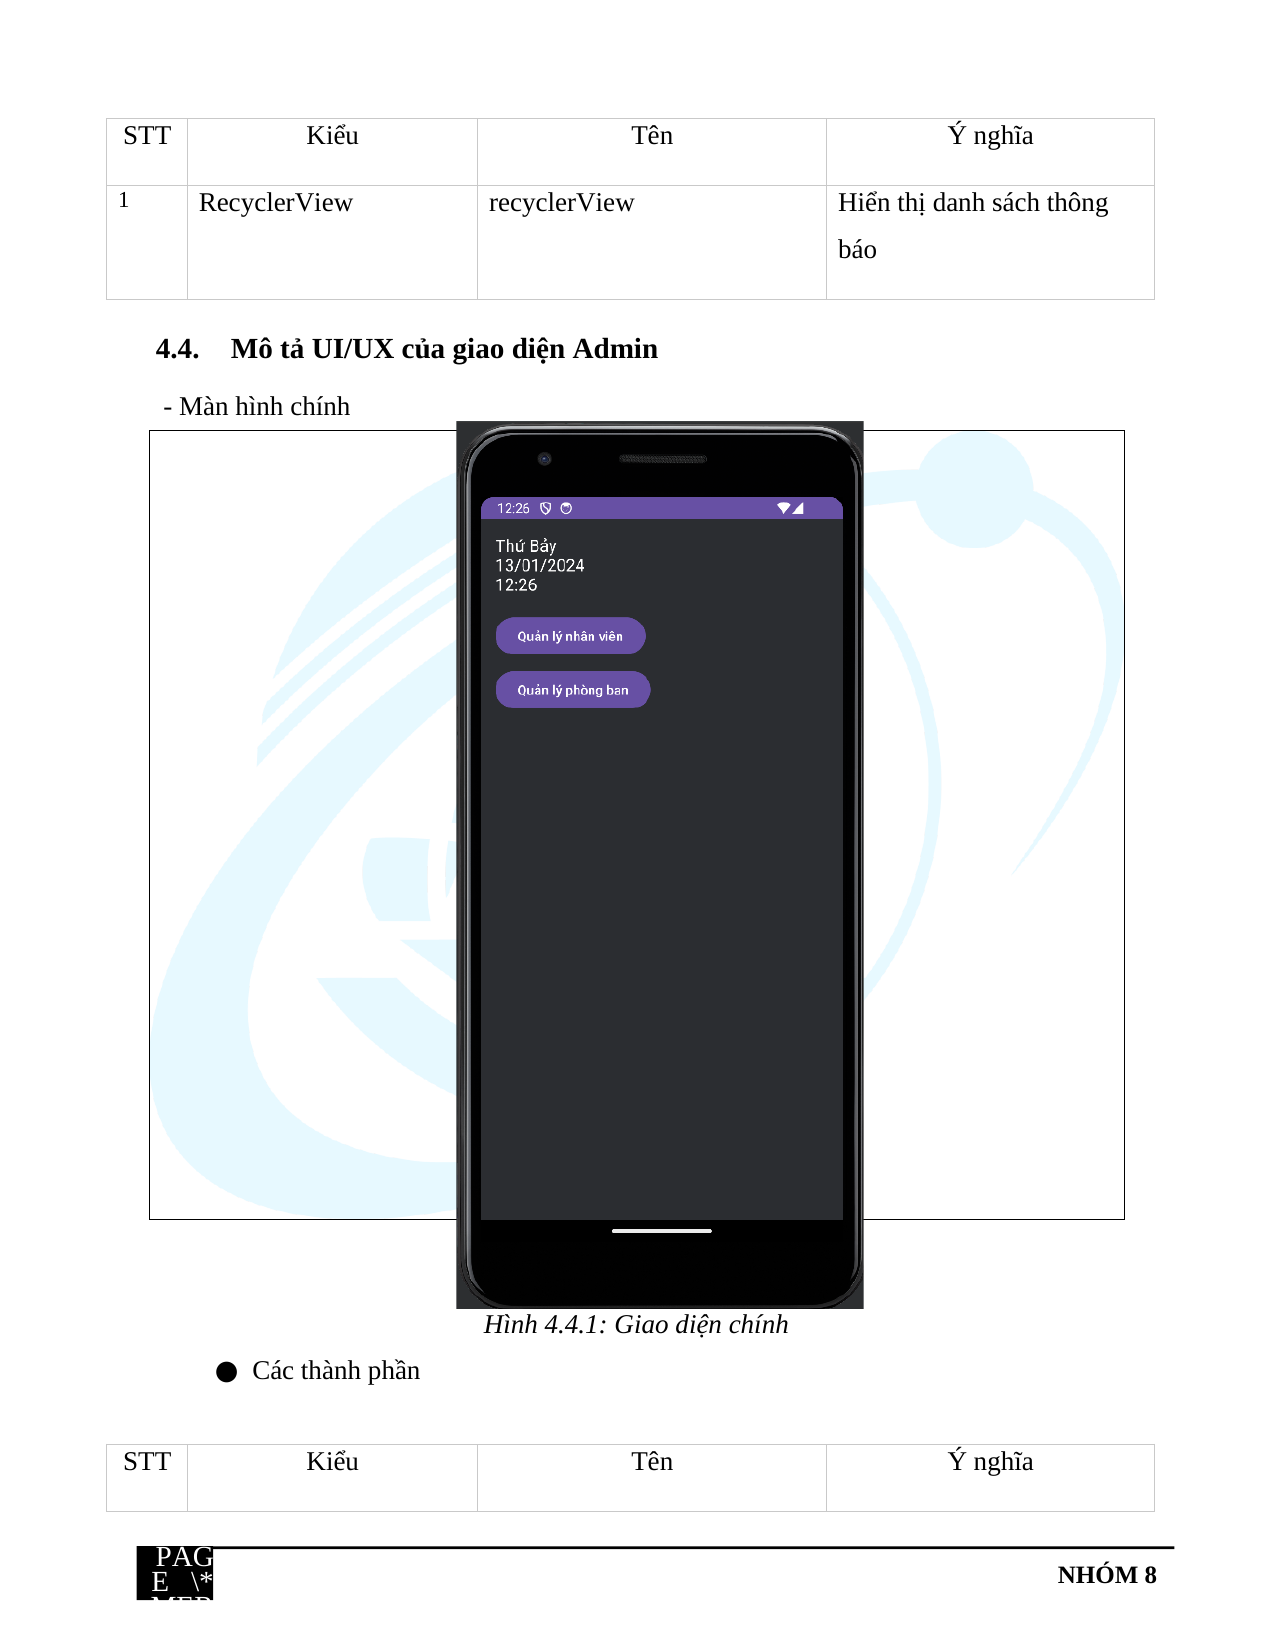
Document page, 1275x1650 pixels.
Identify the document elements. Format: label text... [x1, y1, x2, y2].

table_cell RecyclerView [188, 186, 477, 299]
table_header STT [107, 1445, 187, 1511]
table_header Ý nghĩa [827, 119, 1154, 185]
table_cell 1 [107, 186, 187, 299]
table_header Kiểu [188, 119, 477, 185]
picture [456, 421, 864, 1309]
table_cell Hiển thị danh sách thông báo [827, 186, 1154, 299]
table_header Ý nghĩa [827, 1445, 1154, 1511]
table_cell recyclerView [478, 186, 826, 299]
table_header Tên [478, 1445, 826, 1511]
subtitle Mô tả UI/UX của giao diện Admin [156, 332, 1157, 365]
text Hình 4.4.1: Giao diện chính [118, 1308, 1157, 1339]
table_header Tên [478, 119, 826, 185]
table_header Kiểu [188, 1445, 477, 1511]
text - Màn hình chính [163, 390, 1157, 421]
table_header STT [107, 119, 187, 185]
list Các thành phần [214, 1339, 1157, 1395]
